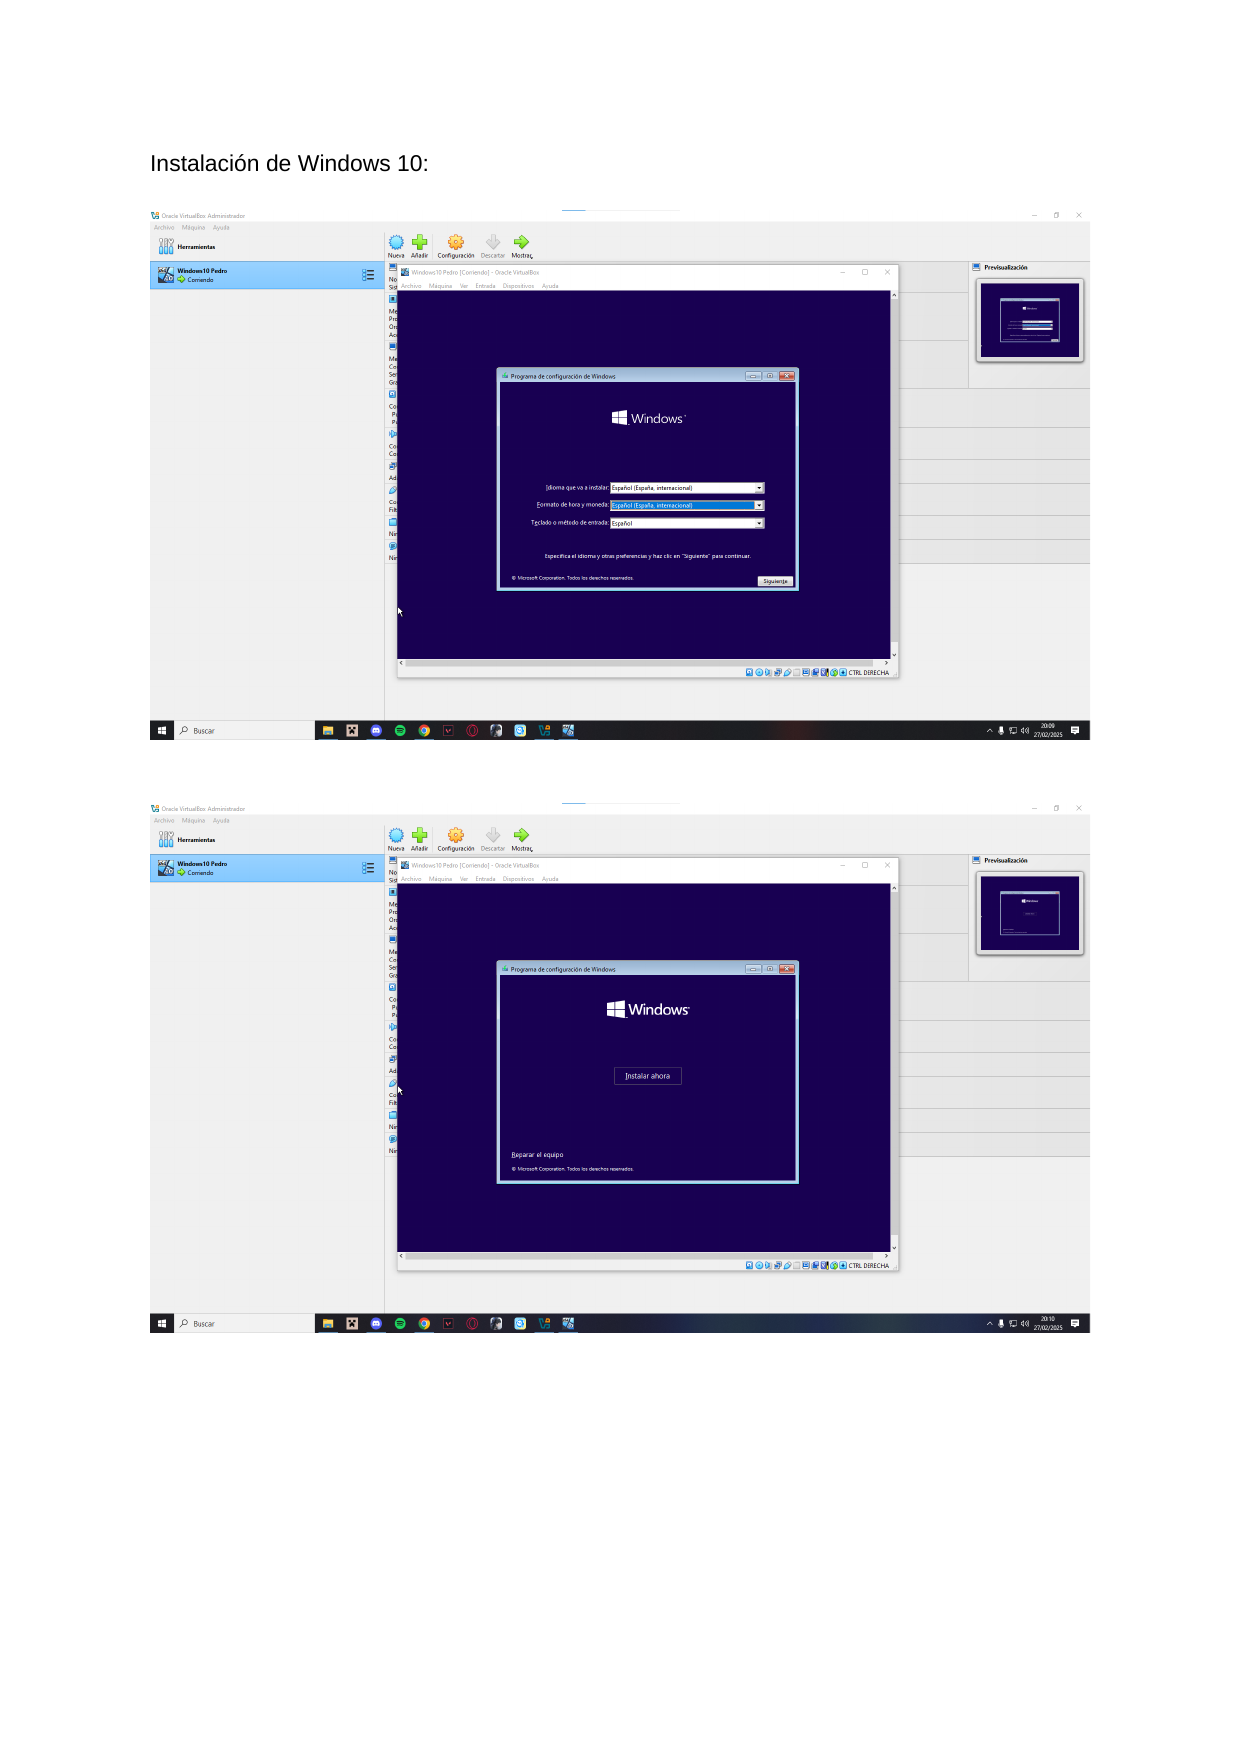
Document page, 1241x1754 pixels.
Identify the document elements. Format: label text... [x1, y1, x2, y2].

picture [150, 803, 1091, 1333]
picture [150, 210, 1091, 740]
text Instalación de Windows 10: [150, 150, 1090, 176]
